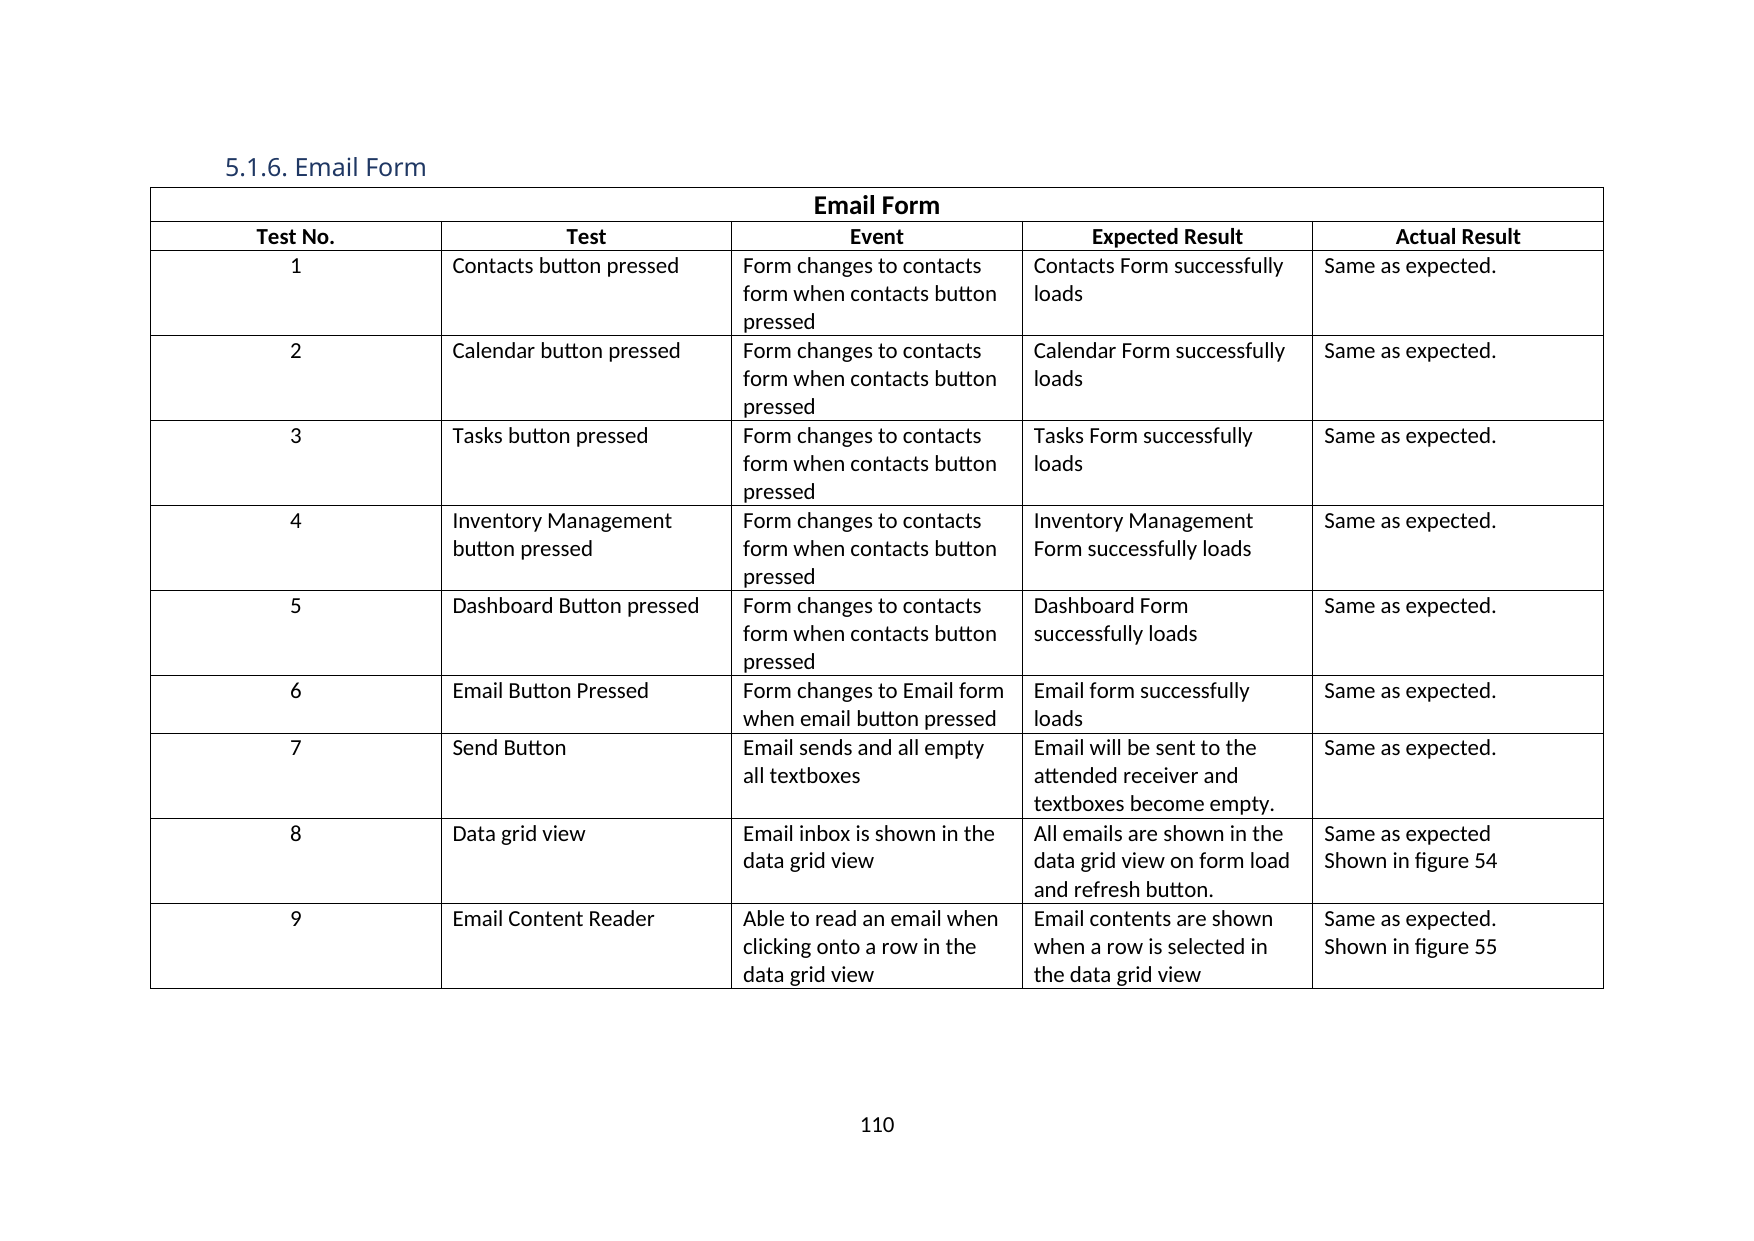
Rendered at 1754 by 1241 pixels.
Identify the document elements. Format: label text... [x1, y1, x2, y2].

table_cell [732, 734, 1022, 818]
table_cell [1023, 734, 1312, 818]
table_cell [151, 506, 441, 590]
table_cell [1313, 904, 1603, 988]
table_cell Test No. [151, 222, 441, 250]
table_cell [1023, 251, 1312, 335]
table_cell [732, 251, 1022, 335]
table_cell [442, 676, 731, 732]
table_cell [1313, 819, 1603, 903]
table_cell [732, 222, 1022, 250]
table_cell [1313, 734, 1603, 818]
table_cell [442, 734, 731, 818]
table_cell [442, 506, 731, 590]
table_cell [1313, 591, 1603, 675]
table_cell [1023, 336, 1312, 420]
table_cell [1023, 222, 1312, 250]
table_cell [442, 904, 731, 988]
table_header Email Form [151, 188, 1603, 221]
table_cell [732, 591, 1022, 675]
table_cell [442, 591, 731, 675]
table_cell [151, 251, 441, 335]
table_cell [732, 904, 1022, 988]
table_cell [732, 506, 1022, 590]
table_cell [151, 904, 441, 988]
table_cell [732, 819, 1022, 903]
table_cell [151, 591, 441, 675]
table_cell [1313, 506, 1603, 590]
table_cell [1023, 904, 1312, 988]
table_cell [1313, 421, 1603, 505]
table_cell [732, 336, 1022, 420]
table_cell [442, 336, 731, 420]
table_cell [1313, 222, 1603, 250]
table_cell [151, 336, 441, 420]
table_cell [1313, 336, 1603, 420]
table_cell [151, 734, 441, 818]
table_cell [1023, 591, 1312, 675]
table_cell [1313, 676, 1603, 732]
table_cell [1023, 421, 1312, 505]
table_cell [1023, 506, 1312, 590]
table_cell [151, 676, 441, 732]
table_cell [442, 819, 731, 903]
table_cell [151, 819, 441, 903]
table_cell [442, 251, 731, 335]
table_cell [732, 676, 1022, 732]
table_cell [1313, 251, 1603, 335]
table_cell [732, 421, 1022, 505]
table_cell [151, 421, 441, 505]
table_cell Test [442, 222, 731, 250]
subtitle 5.1.6. Email Form [225, 150, 1604, 184]
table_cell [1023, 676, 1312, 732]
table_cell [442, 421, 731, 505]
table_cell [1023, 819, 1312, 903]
